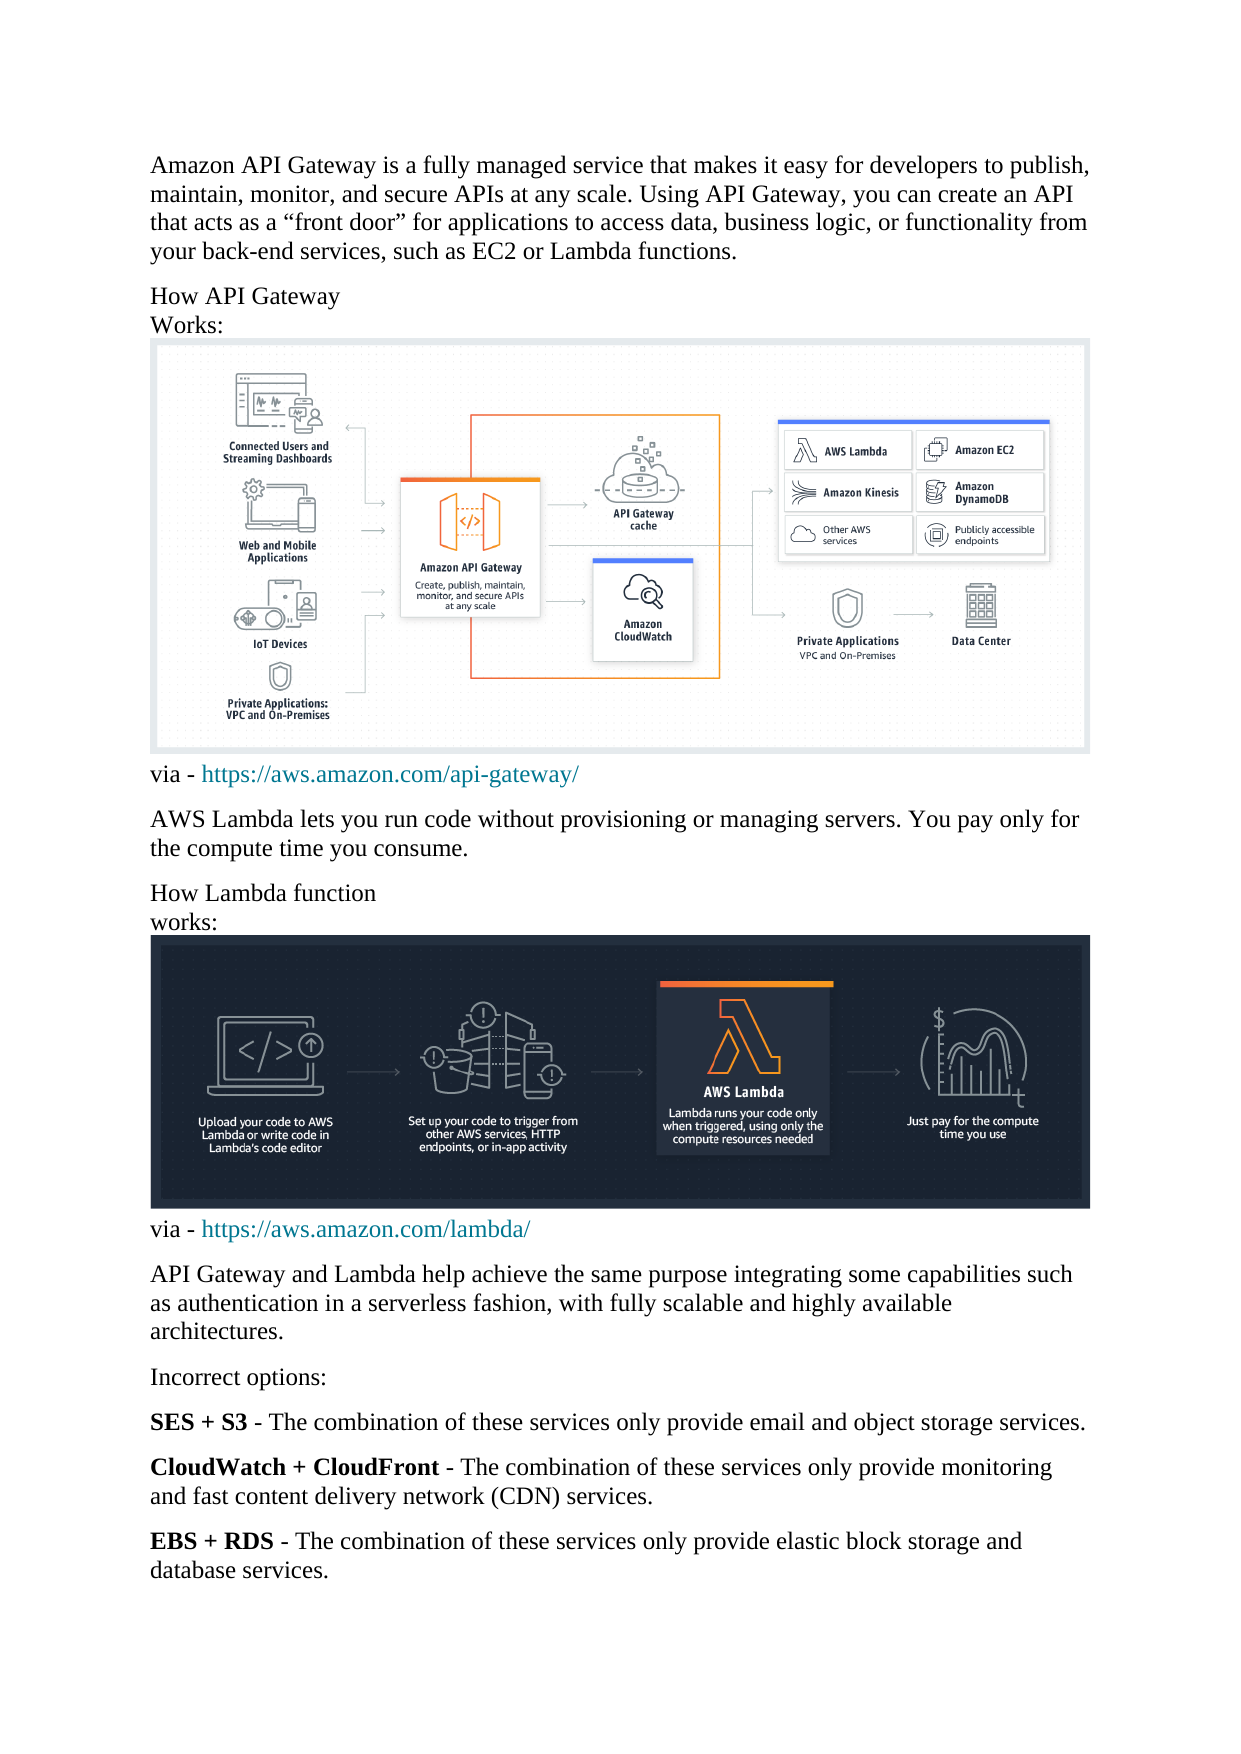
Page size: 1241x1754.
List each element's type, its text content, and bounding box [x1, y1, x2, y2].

picture [150, 338, 1091, 754]
text CloudWatch + CloudFront - The combination of these services only provide monitoring and fast content delivery network (CDN) services. [150, 1452, 1090, 1509]
picture [150, 935, 1091, 1209]
text SES + S3 - The combination of these services only provide email and object storage services. [150, 1407, 1090, 1436]
text How API Gateway Works: via - https://aws.amazon.com/api-gateway/ [150, 281, 1090, 338]
text How Lambda function works: via - https://aws.amazon.com/lambda/ [150, 1209, 1090, 1242]
text How API Gateway Works: via - https://aws.amazon.com/api-gateway/ [150, 754, 1090, 787]
text Incorrect options: [150, 1362, 1090, 1390]
text How Lambda function works: via - https://aws.amazon.com/lambda/ [150, 878, 1090, 935]
text API Gateway and Lambda help achieve the same purpose integrating some capabilities such as authentication in a serverless fashion, with fully scalable and highly available architectures. [150, 1259, 1090, 1345]
text AWS Lambda lets you run code without provisioning or managing servers. You pay only for the compute time you consume. [150, 804, 1090, 861]
text Amazon API Gateway is a fully managed service that makes it easy for developers to publish, maintain, monitor, and secure APIs at any scale. Using API Gateway, you can create an API that acts as a “front door” for applications to access data, business logic, or functionality from your back-end services, such as EC2 or Lambda functions. [150, 150, 1090, 265]
text EBS + RDS - The combination of these services only provide elastic block storage and database services. [150, 1526, 1090, 1583]
